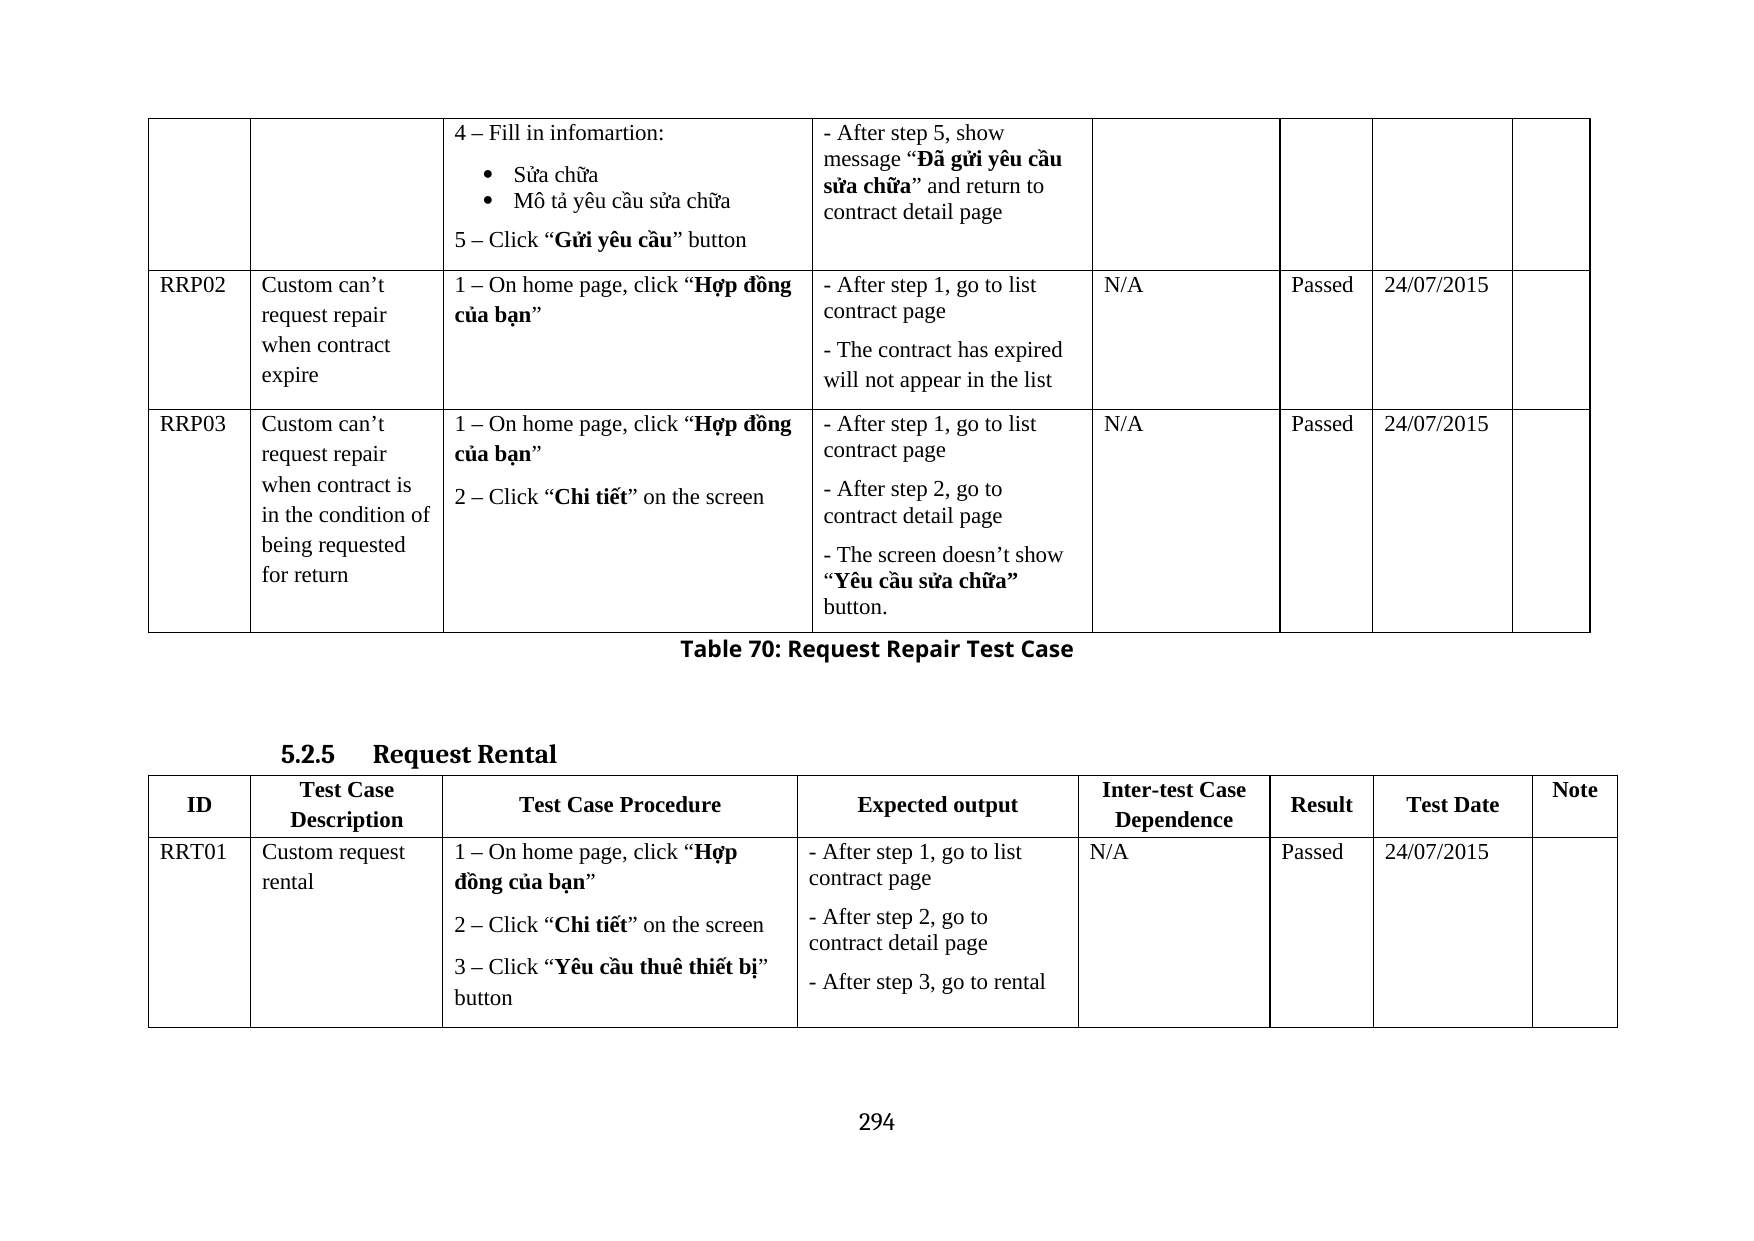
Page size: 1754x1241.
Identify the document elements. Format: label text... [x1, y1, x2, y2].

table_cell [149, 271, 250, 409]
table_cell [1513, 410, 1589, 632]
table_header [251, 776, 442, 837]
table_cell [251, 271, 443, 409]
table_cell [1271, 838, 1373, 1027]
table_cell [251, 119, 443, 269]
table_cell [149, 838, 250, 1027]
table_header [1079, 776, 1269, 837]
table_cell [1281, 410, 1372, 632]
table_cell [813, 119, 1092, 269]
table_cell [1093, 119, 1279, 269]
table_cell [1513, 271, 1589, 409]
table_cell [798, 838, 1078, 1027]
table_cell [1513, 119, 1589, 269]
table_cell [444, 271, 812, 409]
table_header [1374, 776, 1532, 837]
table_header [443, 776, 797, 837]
subtitle Request Rental [281, 739, 1606, 770]
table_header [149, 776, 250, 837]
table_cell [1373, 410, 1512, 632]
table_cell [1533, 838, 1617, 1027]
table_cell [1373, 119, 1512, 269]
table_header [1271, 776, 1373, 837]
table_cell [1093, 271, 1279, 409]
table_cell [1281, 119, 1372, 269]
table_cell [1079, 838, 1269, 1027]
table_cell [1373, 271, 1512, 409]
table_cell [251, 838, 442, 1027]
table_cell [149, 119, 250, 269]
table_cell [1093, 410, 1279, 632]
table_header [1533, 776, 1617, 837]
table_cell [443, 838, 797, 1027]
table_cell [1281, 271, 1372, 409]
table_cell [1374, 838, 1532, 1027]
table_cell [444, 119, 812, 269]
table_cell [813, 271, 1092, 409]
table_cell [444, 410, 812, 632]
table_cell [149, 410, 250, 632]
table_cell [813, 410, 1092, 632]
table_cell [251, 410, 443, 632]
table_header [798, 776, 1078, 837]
